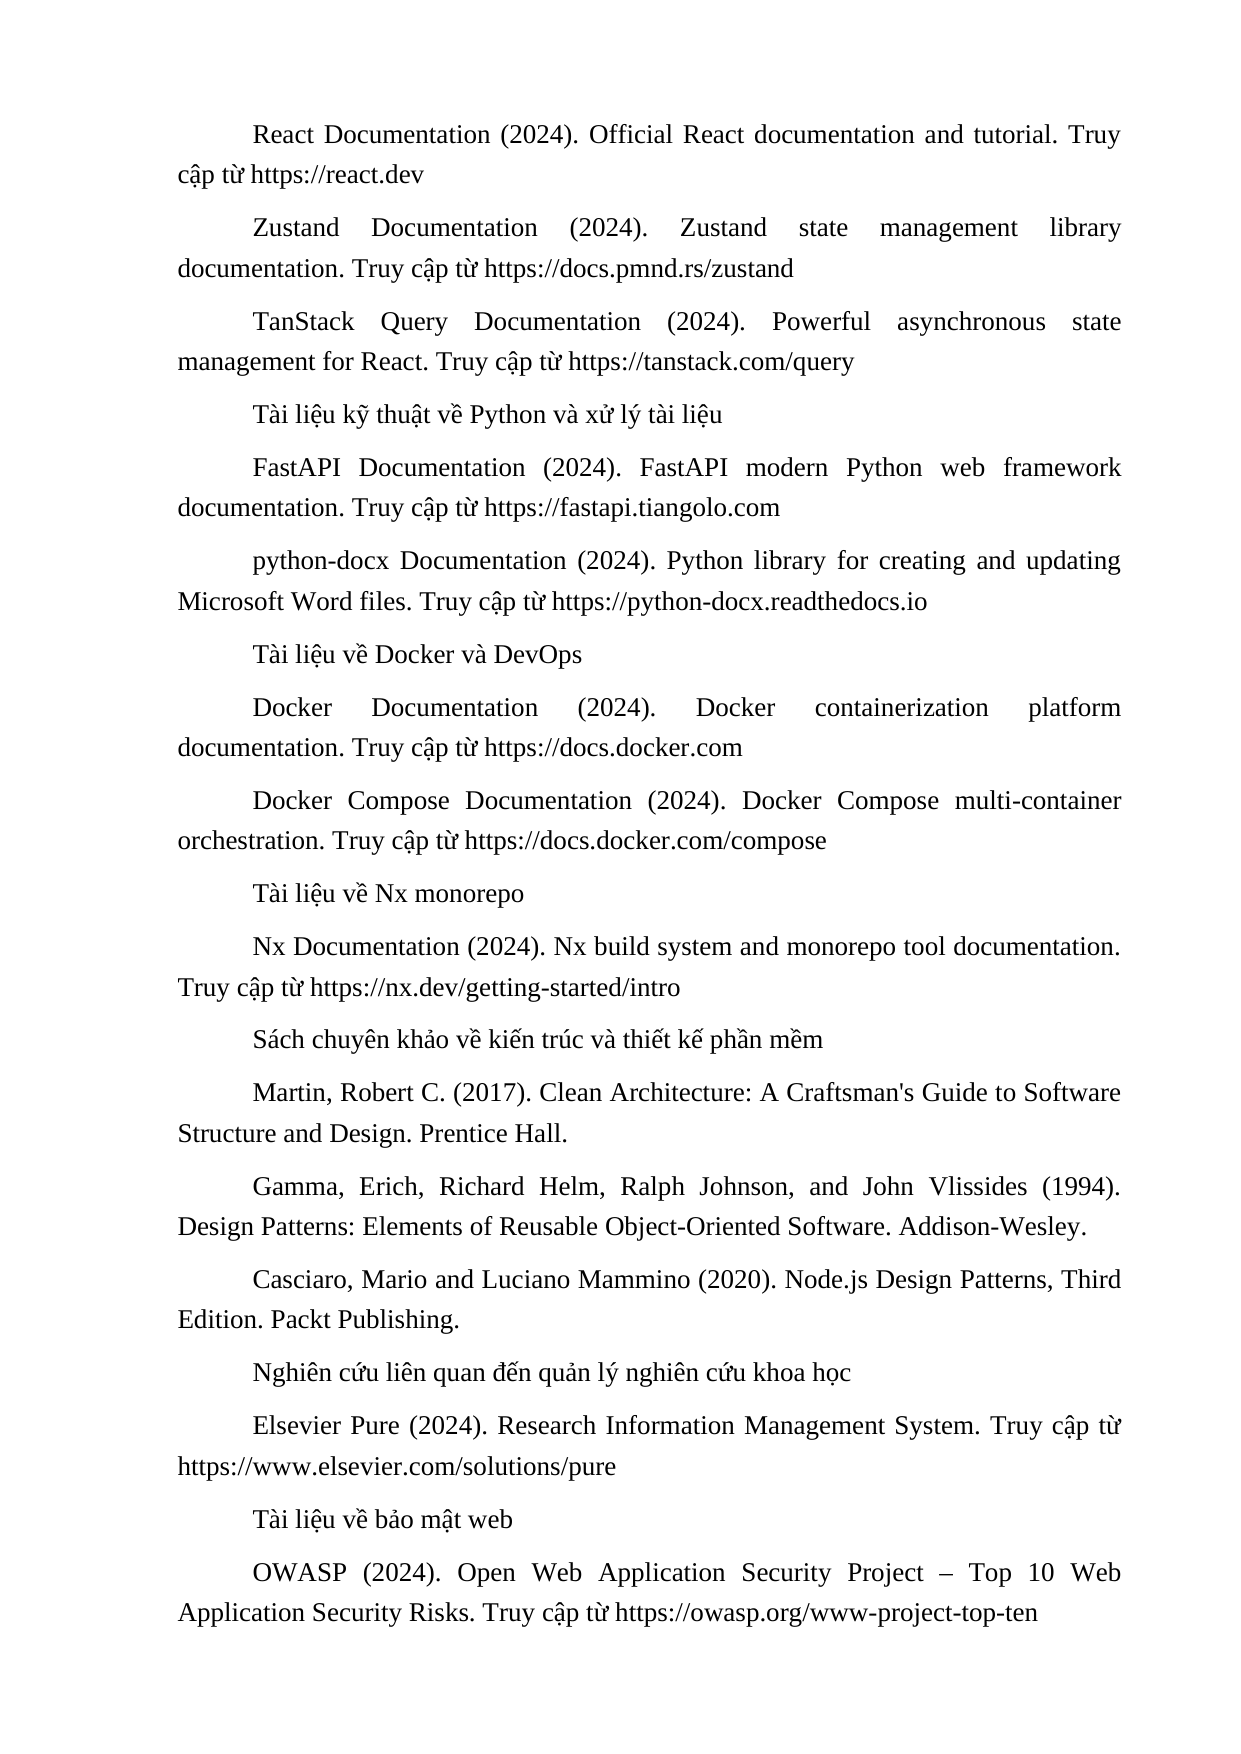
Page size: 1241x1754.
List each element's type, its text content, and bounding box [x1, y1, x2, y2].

text FastAPI Documentation (2024). FastAPI modern Python web framework documentation. Truy cập từ https://fastapi.tiangolo.com [177, 451, 1122, 523]
text Sách chuyên khảo về kiến trúc và thiết kế phần mềm [177, 1023, 1122, 1055]
text Docker Compose Documentation (2024). Docker Compose multi-container orchestration. Truy cập từ https://docs.docker.com/compose [177, 784, 1122, 856]
text React Documentation (2024). Official React documentation and tutorial. Truy cập từ https://react.dev [177, 118, 1122, 190]
text Nx Documentation (2024). Nx build system and monorepo tool documentation. Truy cập từ https://nx.dev/getting-started/intro [177, 930, 1122, 1002]
text Tài liệu về bảo mật web [177, 1503, 1122, 1534]
text python-docx Documentation (2024). Python library for creating and updating Microsoft Word files. Truy cập từ https://python-docx.readthedocs.io [177, 544, 1122, 616]
text Zustand Documentation (2024). Zustand state management library documentation. Truy cập từ https://docs.pmnd.rs/zustand [177, 211, 1122, 283]
text Tài liệu về Docker và DevOps [177, 638, 1122, 669]
text OWASP (2024). Open Web Application Security Project – Top 10 Web Application Security Risks. Truy cập từ https://owasp.org/www-project-top-ten [177, 1556, 1122, 1627]
text Gamma, Erich, Richard Helm, Ralph Johnson, and John Vlissides (1994). Design Patterns: Elements of Reusable Object-Oriented Software. Addison-Wesley. [177, 1170, 1122, 1241]
text Docker Documentation (2024). Docker containerization platform documentation. Truy cập từ https://docs.docker.com [177, 691, 1122, 762]
text Martin, Robert C. (2017). Clean Architecture: A Craftsman's Guide to Software Structure and Design. Prentice Hall. [177, 1076, 1122, 1148]
text Nghiên cứu liên quan đến quản lý nghiên cứu khoa học [177, 1356, 1122, 1388]
text Casciaro, Mario and Luciano Mammino (2020). Node.js Design Patterns, Third Edition. Packt Publishing. [177, 1263, 1122, 1335]
text TanStack Query Documentation (2024). Powerful asynchronous state management for React. Truy cập từ https://tanstack.com/query [177, 305, 1122, 376]
text Tài liệu về Nx monorepo [177, 877, 1122, 908]
text Elsevier Pure (2024). Research Information Management System. Truy cập từ https://www.elsevier.com/solutions/pure [177, 1409, 1122, 1481]
text Tài liệu kỹ thuật về Python và xử lý tài liệu [177, 398, 1122, 429]
